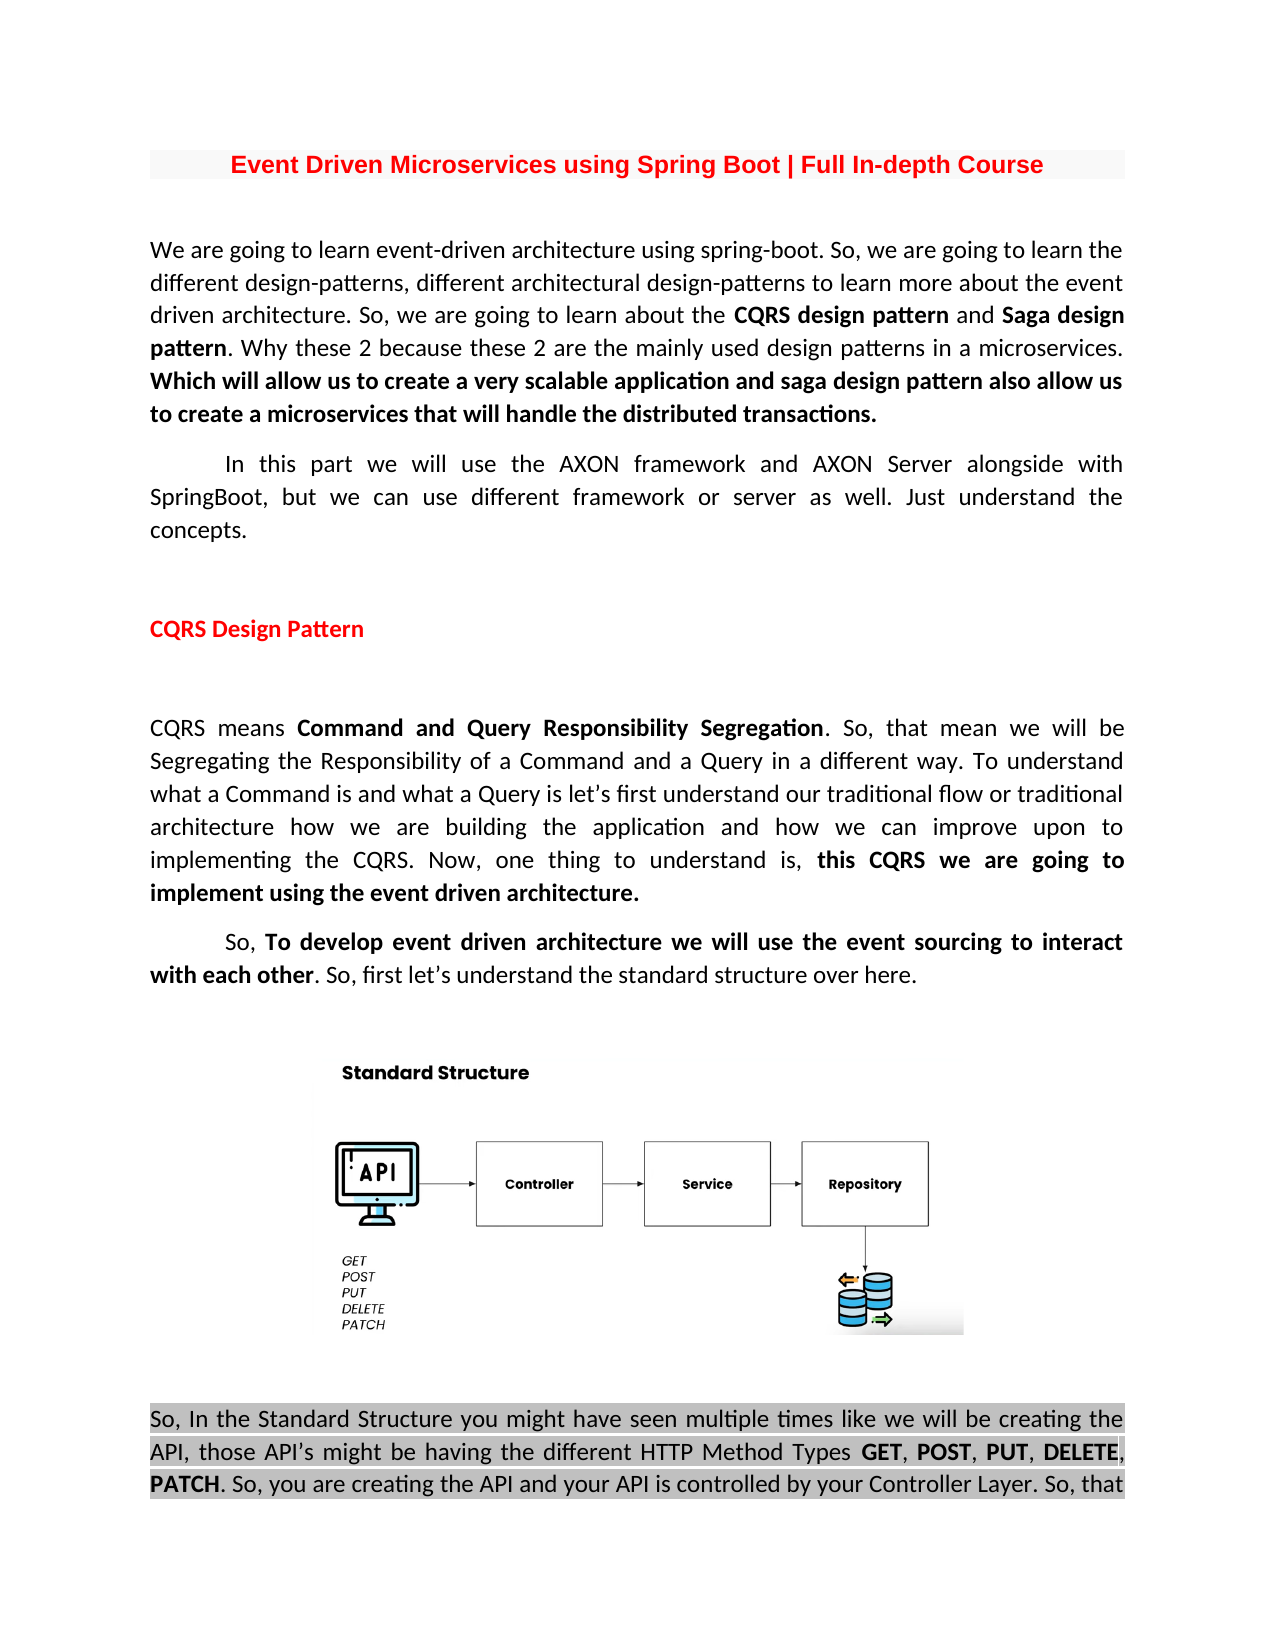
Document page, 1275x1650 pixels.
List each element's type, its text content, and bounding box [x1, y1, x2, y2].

text CQRS means Command and Query Responsibility Segregation. So, that mean we will be Segregating the Responsibility of a Command and a Query in a different way. To understand what a Command is and what a Query is let’s first understand our traditional flow or traditional architecture how we are building the application and how we can improve upon to implementing the CQRS. Now, one thing to understand is, this CQRS we are going to implement using the event driven architecture. [150, 712, 1125, 907]
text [150, 1433, 1125, 1469]
text CQRS Design Pattern [150, 613, 1125, 643]
text So, To develop event driven architecture we will use the event sourcing to interact with each other. So, first let’s understand the standard structure over here. [150, 926, 1125, 990]
text Event Driven Microservices using Spring Boot | Full In-depth Course [150, 150, 1125, 179]
text In this part we will use the AXON framework and AXON Server alongside with SpringBoot, but we can use different framework or server as well. Just understand the concepts. [150, 448, 1125, 544]
text We are going to learn event-driven architecture using spring-boot. So, we are going to learn the different design-patterns, different architectural design-patterns to learn more about the event driven architecture. So, we are going to learn about the CQRS design pattern and Saga design pattern. Why these 2 because these 2 are the mainly used design patterns in a microservices. Which will allow us to create a very scalable application and saga design pattern also allow us to create a microservices that will handle the distributed transactions. [150, 234, 1125, 429]
picture [311, 1058, 964, 1335]
